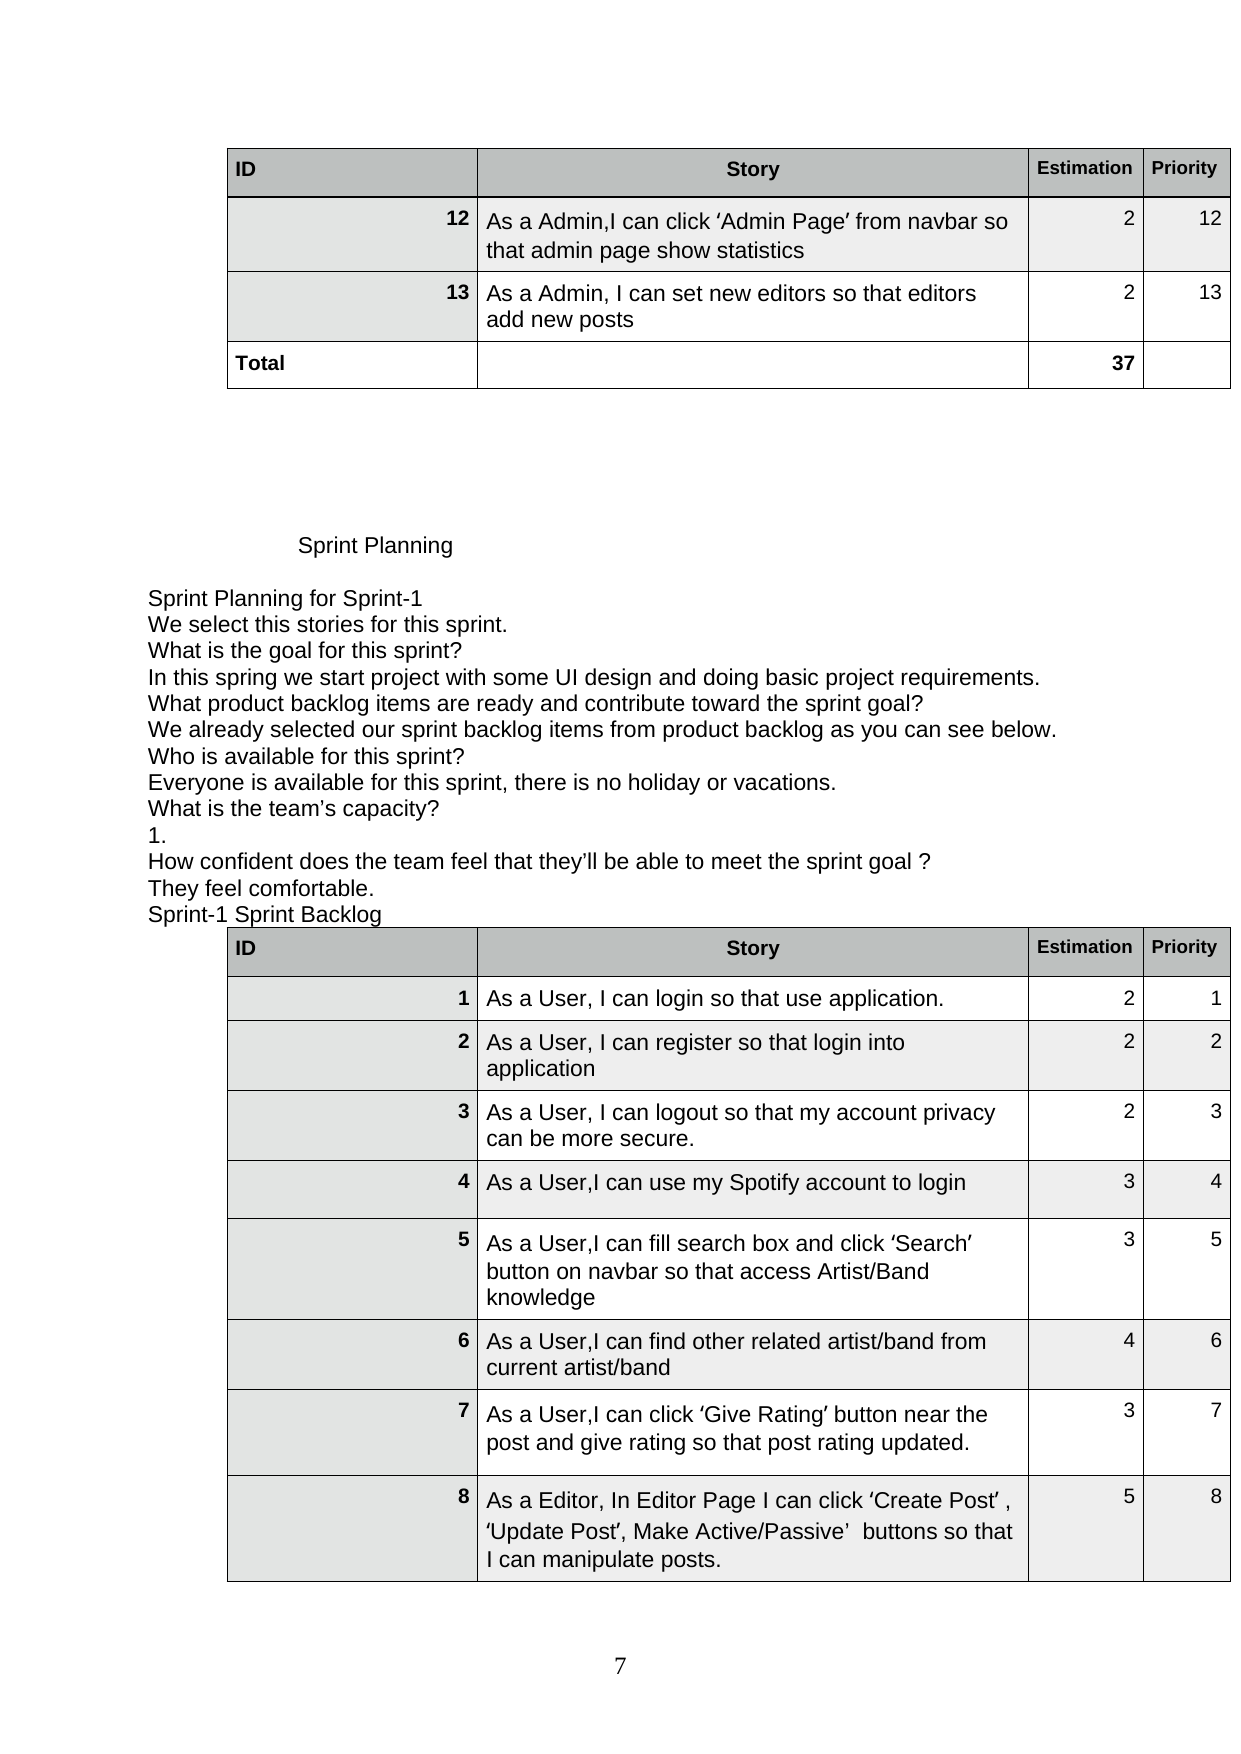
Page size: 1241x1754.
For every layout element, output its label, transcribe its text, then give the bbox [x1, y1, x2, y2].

text They feel comfortable. [148, 874, 1092, 901]
table_cell 6 [228, 1320, 477, 1389]
table_header Estimation [1029, 928, 1143, 976]
table_cell 6 [1144, 1320, 1230, 1389]
table_cell 2 [1029, 198, 1143, 271]
text Sprint Planning for Sprint-1 [148, 584, 1092, 611]
table_cell 8 [1144, 1476, 1230, 1581]
text How confident does the team feel that they’ll be able to meet the sprint goal ? [148, 848, 1092, 874]
text Sprint Planning [148, 532, 1092, 558]
table_cell As a User,I can click ‘Give Rating’ button near the post and give rating so that post rating updated. [478, 1390, 1028, 1475]
text We select this stories for this sprint. [148, 611, 1092, 637]
table_cell 2 [1029, 1021, 1143, 1090]
text In this spring we start project with some UI design and doing basic project requirements. [148, 664, 1092, 690]
table_cell 5 [228, 1219, 477, 1319]
table_cell 4 [1029, 1320, 1143, 1389]
table_cell 2 [1029, 1091, 1143, 1160]
table_cell 2 [1144, 1021, 1230, 1090]
table_cell As a User,I can find other related artist/band from current artist/band [478, 1320, 1028, 1389]
text What is the team’s capacity? [148, 795, 1092, 822]
table_cell 1 [1144, 977, 1230, 1020]
table_cell 2 [1029, 977, 1143, 1020]
table_cell [1144, 342, 1230, 388]
table_cell As a User, I can register so that login into application [478, 1021, 1028, 1090]
table_cell Total [228, 342, 477, 388]
table_header Story [478, 928, 1028, 976]
table_cell 13 [228, 272, 477, 341]
table_cell 3 [1029, 1390, 1143, 1475]
table_cell As a User,I can fill search box and click ‘Search’ button on navbar so that access Artist/Band knowledge [478, 1219, 1028, 1319]
table_cell 3 [1144, 1091, 1230, 1160]
table_cell 37 [1029, 342, 1143, 388]
table_cell 1 [228, 977, 477, 1020]
table_header Estimation [1029, 149, 1143, 196]
text Sprint-1 Sprint Backlog [148, 901, 1092, 927]
table_cell 13 [1144, 272, 1230, 341]
text 1. [148, 822, 1092, 848]
table_cell [478, 342, 1028, 388]
table_header ID [228, 149, 477, 196]
table_cell 3 [1029, 1219, 1143, 1319]
table_cell 7 [1144, 1390, 1230, 1475]
table_cell As a Admin, I can set new editors so that editors add new posts [478, 272, 1028, 341]
text What is the goal for this sprint? [148, 637, 1092, 664]
table_cell 5 [1144, 1219, 1230, 1319]
table_header Story [478, 149, 1028, 196]
table_header Priority [1144, 149, 1230, 196]
text Everyone is available for this sprint, there is no holiday or vacations. [148, 769, 1092, 795]
table_cell 2 [228, 1021, 477, 1090]
table_cell 5 [1029, 1476, 1143, 1581]
table_cell As a Editor, In Editor Page I can click ‘Create Post’ , ‘Update Post’, Make Active/Passive’ buttons so that I can manipulate posts. [478, 1476, 1028, 1581]
text Who is available for this sprint? [148, 743, 1092, 769]
table_cell 12 [228, 198, 477, 271]
table_cell 4 [1144, 1161, 1230, 1218]
table_cell 3 [228, 1091, 477, 1160]
table_cell 3 [1029, 1161, 1143, 1218]
table_cell 12 [1144, 198, 1230, 271]
table_cell As a User, I can login so that use application. [478, 977, 1028, 1020]
table_cell As a Admin,I can click ‘Admin Page’ from navbar so that admin page show statistics [478, 198, 1028, 271]
table_cell 7 [228, 1390, 477, 1475]
table_cell 8 [228, 1476, 477, 1581]
table_header Priority [1144, 928, 1230, 976]
table_cell As a User,I can use my Spotify account to login [478, 1161, 1028, 1218]
table_header ID [228, 928, 477, 976]
text We already selected our sprint backlog items from product backlog as you can see below. [148, 716, 1092, 743]
table_cell 4 [228, 1161, 477, 1218]
table_cell As a User, I can logout so that my account privacy can be more secure. [478, 1091, 1028, 1160]
table_cell 2 [1029, 272, 1143, 341]
text What product backlog items are ready and contribute toward the sprint goal? [148, 690, 1092, 716]
